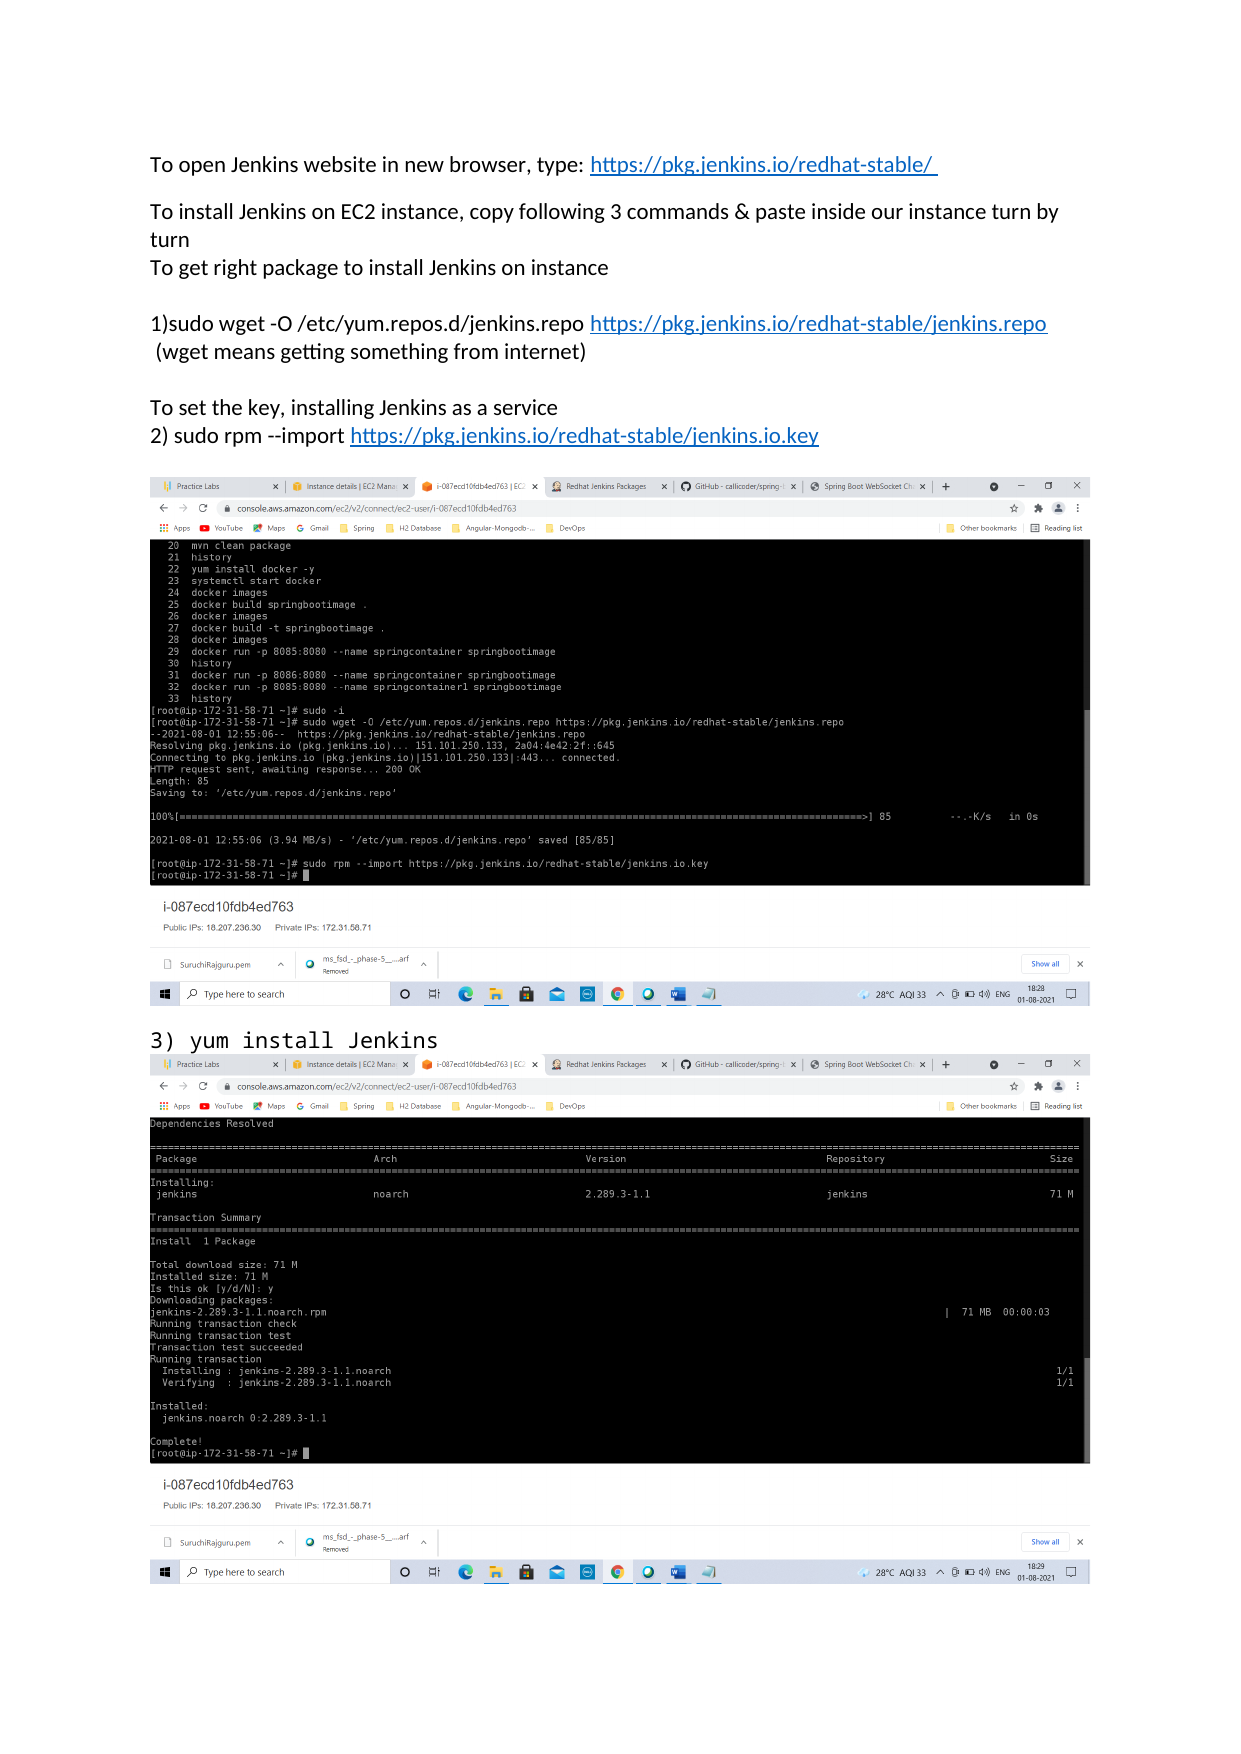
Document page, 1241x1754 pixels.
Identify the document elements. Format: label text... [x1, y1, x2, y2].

text To set the key, installing Jenkins as a service [150, 393, 1090, 421]
picture [150, 1054, 1091, 1584]
picture [150, 477, 1091, 1006]
text 3) yum install Jenkins [150, 1025, 1090, 1054]
text To open Jenkins website in new browser, type: https://pkg.jenkins.io/redhat-stable/ [150, 150, 1090, 178]
text To install Jenkins on EC2 instance, copy following 3 commands & paste inside our instance turn by turn [150, 197, 1090, 253]
text 1)sudo wget -O /etc/yum.repos.d/jenkins.repo https://pkg.jenkins.io/redhat-stable/jenkins.repo [150, 309, 1090, 337]
text (wget means getting something from internet) [150, 337, 1090, 365]
text 2) sudo rpm --import https://pkg.jenkins.io/redhat-stable/jenkins.io.key [150, 421, 1090, 449]
text To get right package to install Jenkins on instance [150, 253, 1090, 281]
